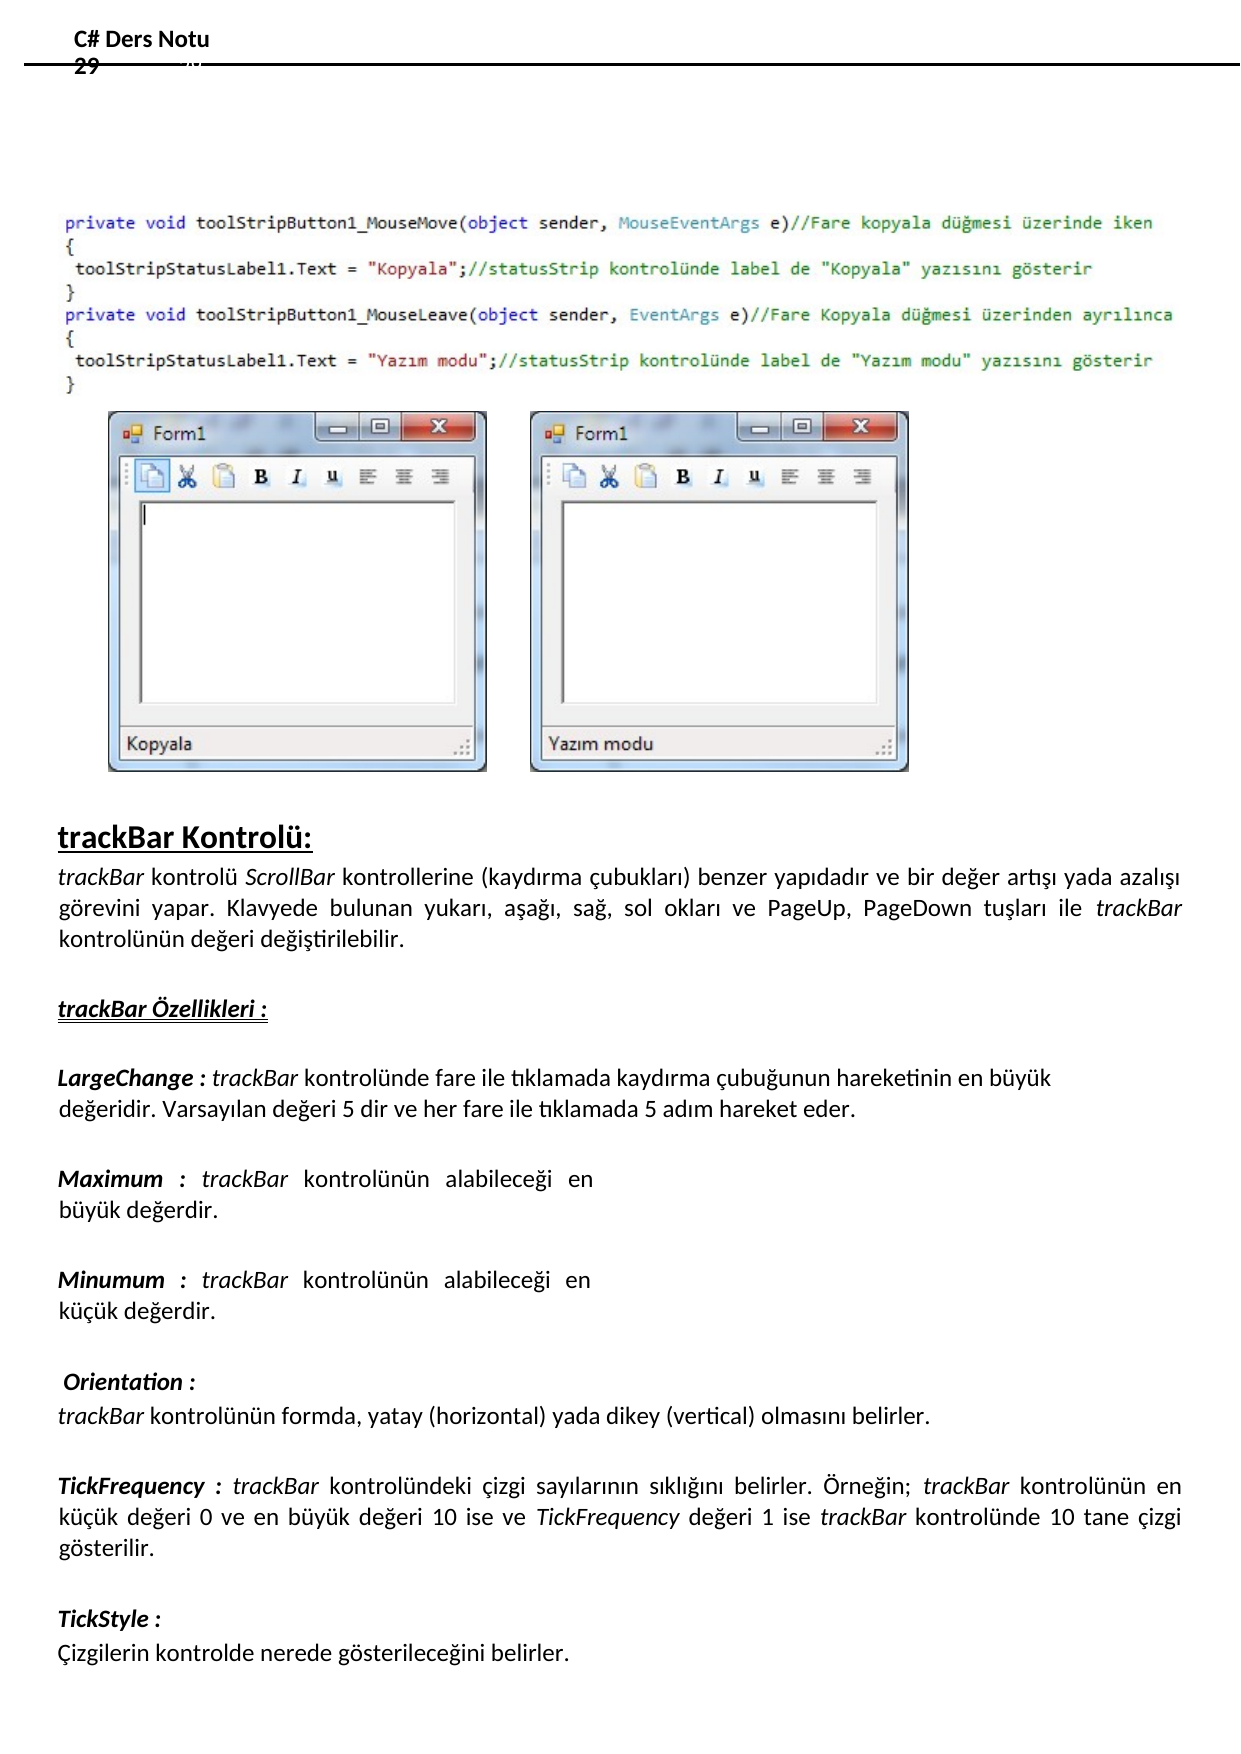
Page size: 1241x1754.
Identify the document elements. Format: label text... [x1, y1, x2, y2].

text Orientation : [57, 1366, 1185, 1396]
text trackBar kontrolü ScrollBar kontrollerine (kaydırma çubukları) benzer yapıdadır ve bir değer artışı yada azalışı görevini yapar. Klavyede bulunan yukarı, aşağı, sağ, sol okları ve PageUp, PageDown tuşları ile trackBar kontrolünün değeri değiştirilebilir. [57, 861, 1182, 953]
text Minumum : trackBar kontrolünün alabileceği en küçük değerdir. [57, 1264, 591, 1326]
text trackBar kontrolünün formda, yatay (horizontal) yada dikey (vertical) olmasını belirler. [57, 1400, 1182, 1431]
text Çizgilerin kontrolde nerede gösterileceğini belirler. [57, 1637, 1182, 1668]
text LargeChange : trackBar kontrolünde fare ile tıklamada kaydırma çubuğunun hareketinin en büyük değeridir. Varsayılan değeri 5 dir ve her fare ile tıklamada 5 adım hareket eder. [57, 1062, 1120, 1124]
picture [58, 213, 1179, 401]
text TickFrequency : trackBar kontrolündeki çizgi sayılarının sıklığını belirler. Örneğin; trackBar kontrolünün en küçük değeri 0 ve en büyük değeri 10 ise ve TickFrequency değeri 1 ise trackBar kontrolünde 10 tane çizgi gösterilir. [57, 1470, 1182, 1563]
subtitle trackBar Kontrolü: [57, 816, 1182, 857]
picture [530, 411, 909, 772]
text trackBar Özellikleri : [57, 993, 1185, 1024]
text Maximum : trackBar kontrolünün alabileceği en büyük değerdir. [57, 1163, 594, 1225]
picture [108, 411, 487, 772]
text TickStyle : [57, 1603, 1185, 1633]
